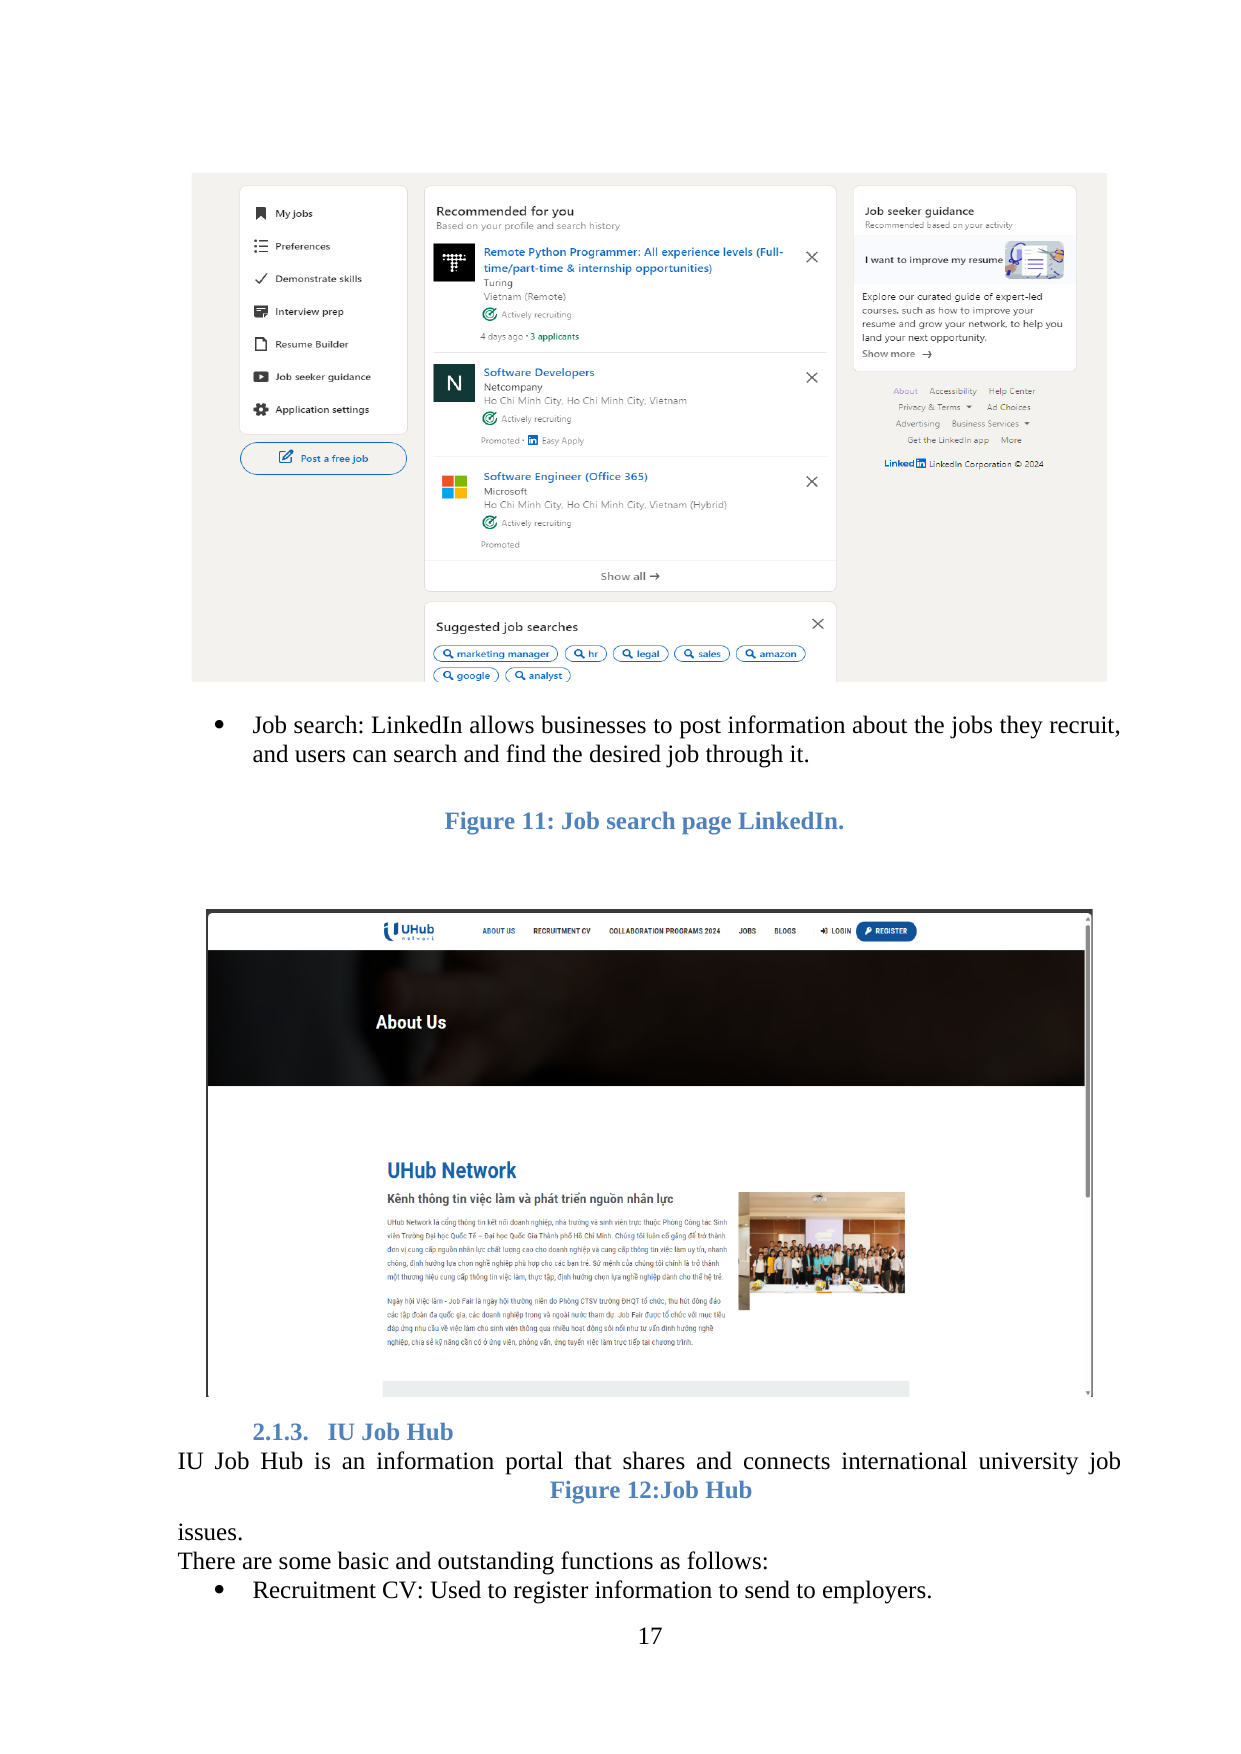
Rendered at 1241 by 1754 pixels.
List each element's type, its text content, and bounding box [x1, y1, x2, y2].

list Recruitment CV: Used to register information to send to employers. [215, 1575, 1122, 1603]
subtitle IU Job Hub [252, 891, 1122, 1446]
text There are some basic and outstanding functions as follows: [177, 1546, 1122, 1575]
picture [206, 909, 252, 1397]
text IU Job Hub is an information portal that shares and connects international university job issues. [177, 1446, 1122, 1546]
list Job search: LinkedIn allows businesses to post information about the jobs they recruit, and users can search and find the desired job through it. [215, 710, 1122, 767]
picture [191, 173, 1108, 682]
